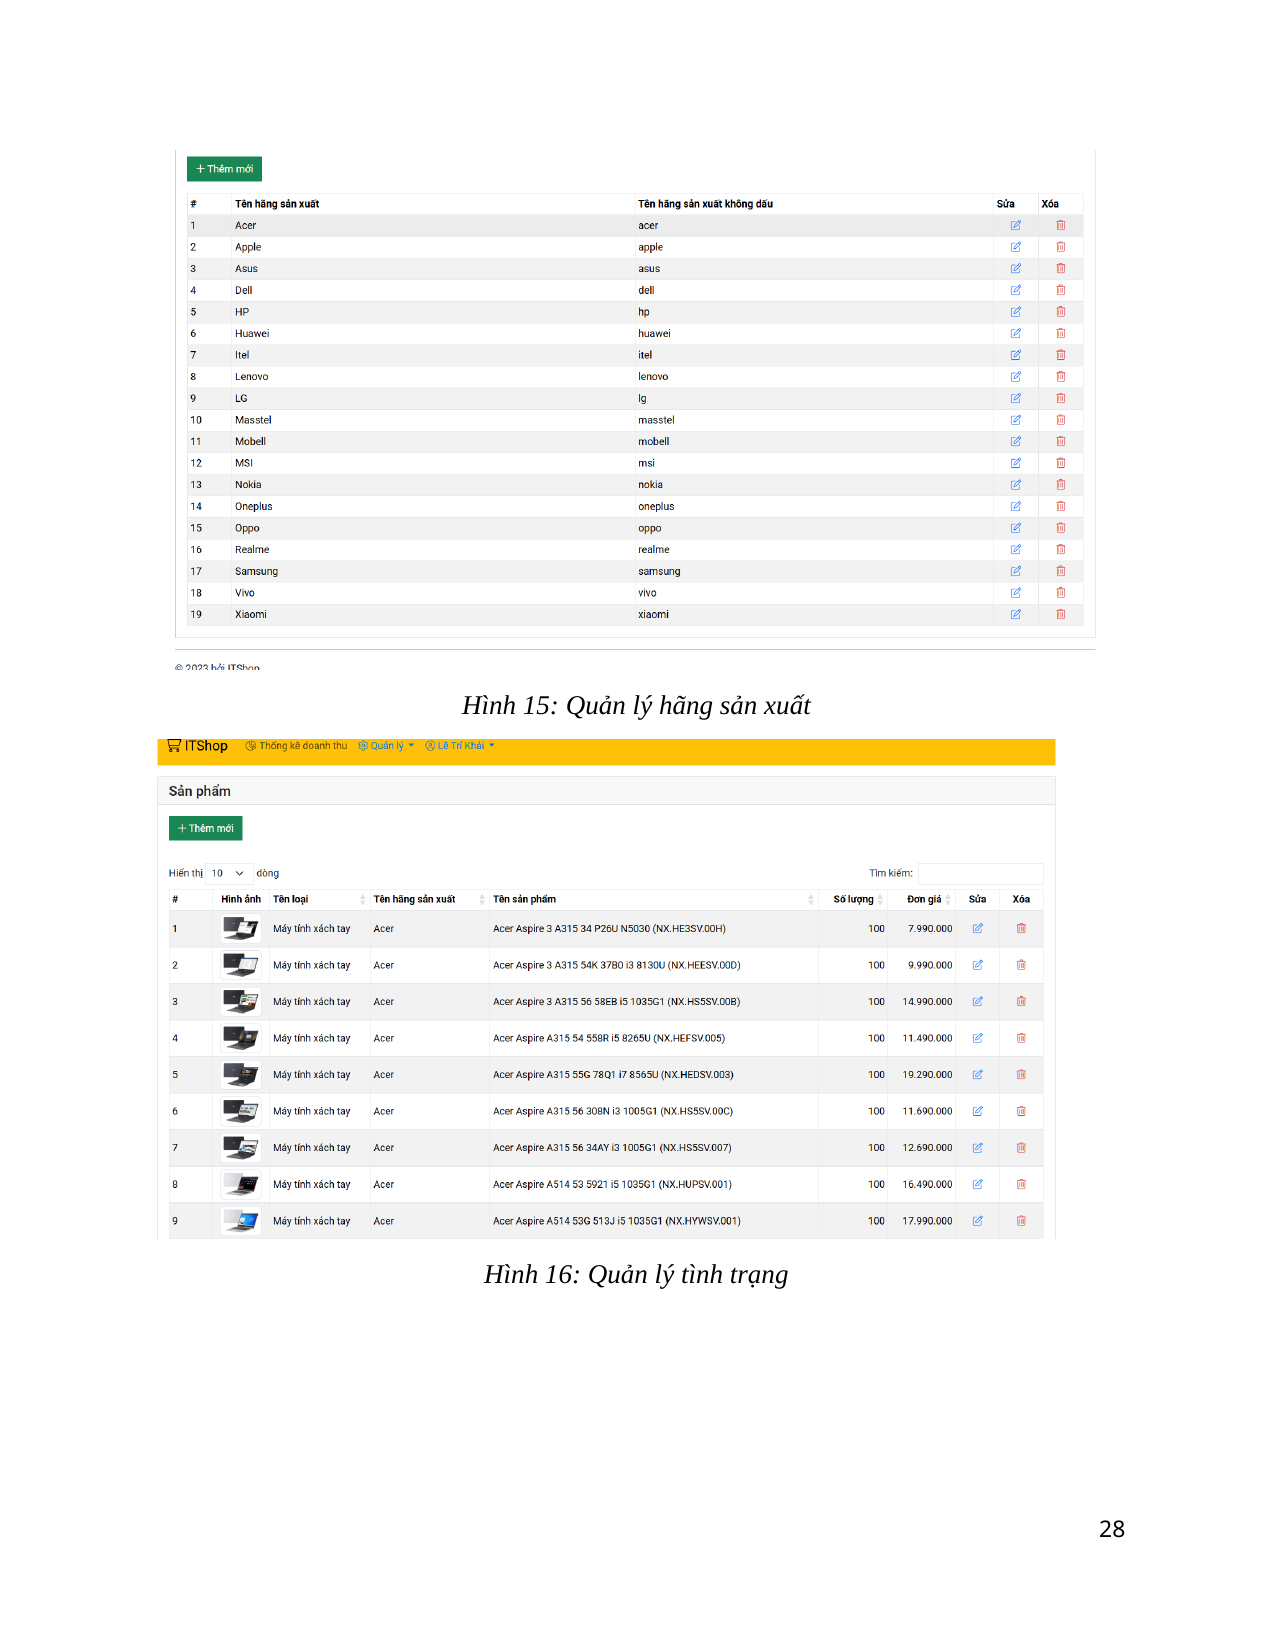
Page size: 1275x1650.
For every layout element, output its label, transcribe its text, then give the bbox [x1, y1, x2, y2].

text Hình 15: Quản lý hãng sản xuất [150, 689, 1125, 720]
text Hình 16: Quản lý tình trạng [150, 1258, 1125, 1289]
picture [150, 150, 1125, 670]
picture [150, 739, 1125, 1239]
